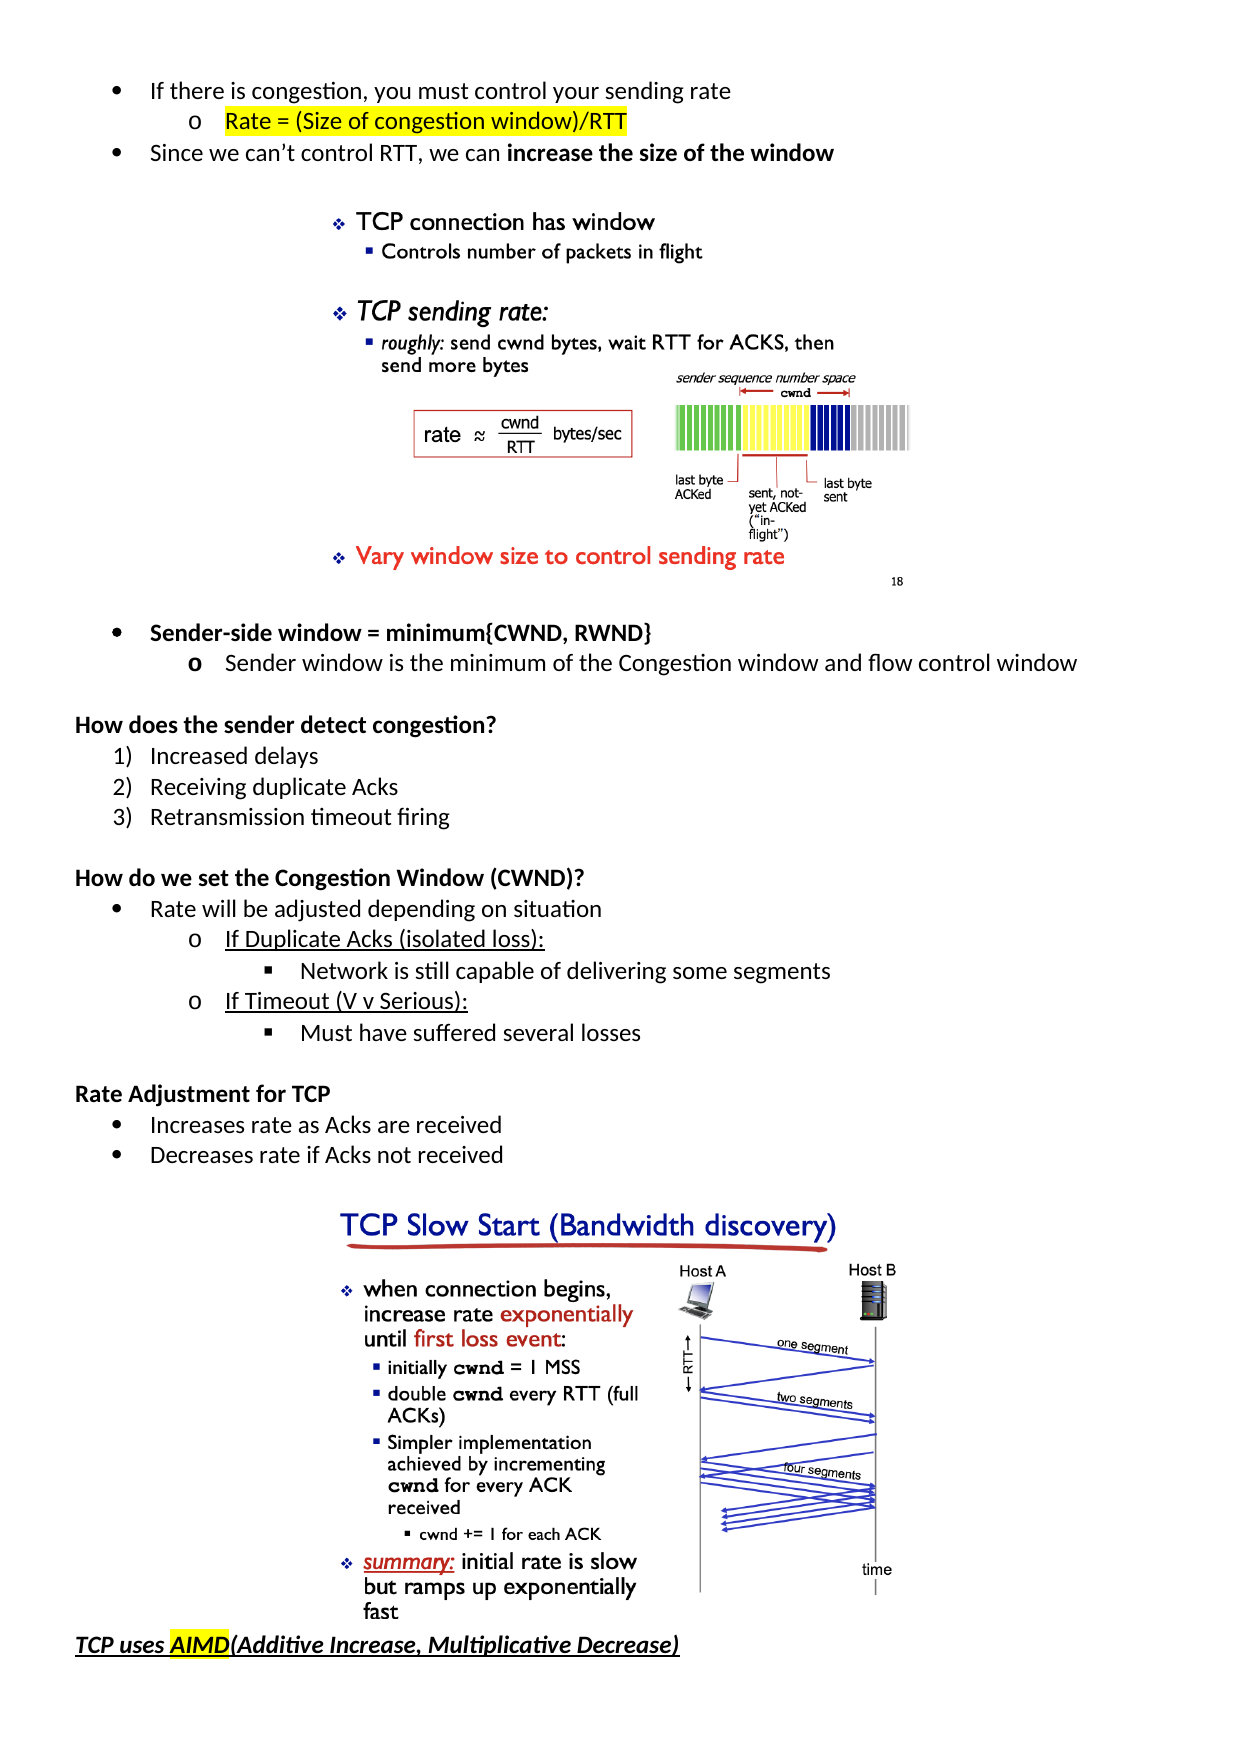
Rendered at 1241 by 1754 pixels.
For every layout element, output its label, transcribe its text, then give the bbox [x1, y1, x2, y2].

list Decreases rate if Acks not received [112, 1139, 1165, 1170]
list Network is still capable of delivering some segments [262, 955, 1165, 986]
list Receiving duplicate Acks [112, 771, 1165, 801]
picture [325, 1200, 915, 1629]
list If Timeout (V v Serious): [187, 986, 1165, 1017]
picture [315, 198, 925, 587]
text Rate Adjustment for TCP [75, 1078, 1165, 1109]
list Rate will be adjusted depending on situation [112, 893, 1165, 923]
list Since we can’t control RTT, we can increase the size of the window [112, 137, 1165, 168]
text How do we set the Congestion Window (CWND)? [75, 862, 1165, 893]
text How does the sender detect congestion? [75, 709, 1165, 740]
list Sender window is the minimum of the Congestion window and flow control window [187, 647, 1165, 679]
list Increases rate as Acks are received [112, 1109, 1165, 1139]
list Rate = (Size of congestion window)/RTT [187, 106, 1165, 137]
list If there is congestion, you must control your sending rate [112, 75, 1165, 106]
list If Duplicate Acks (isolated loss): [187, 923, 1165, 955]
list Must have suffered several losses [262, 1017, 1165, 1048]
list Retransmission timeout firing [112, 801, 1165, 832]
list Increased delays [112, 740, 1165, 771]
text TCP uses AIMD(Additive Increase, Multiplicative Decrease) [229, 1629, 1165, 1659]
list Sender-side window = minimum{CWND, RWND} [112, 617, 1165, 647]
